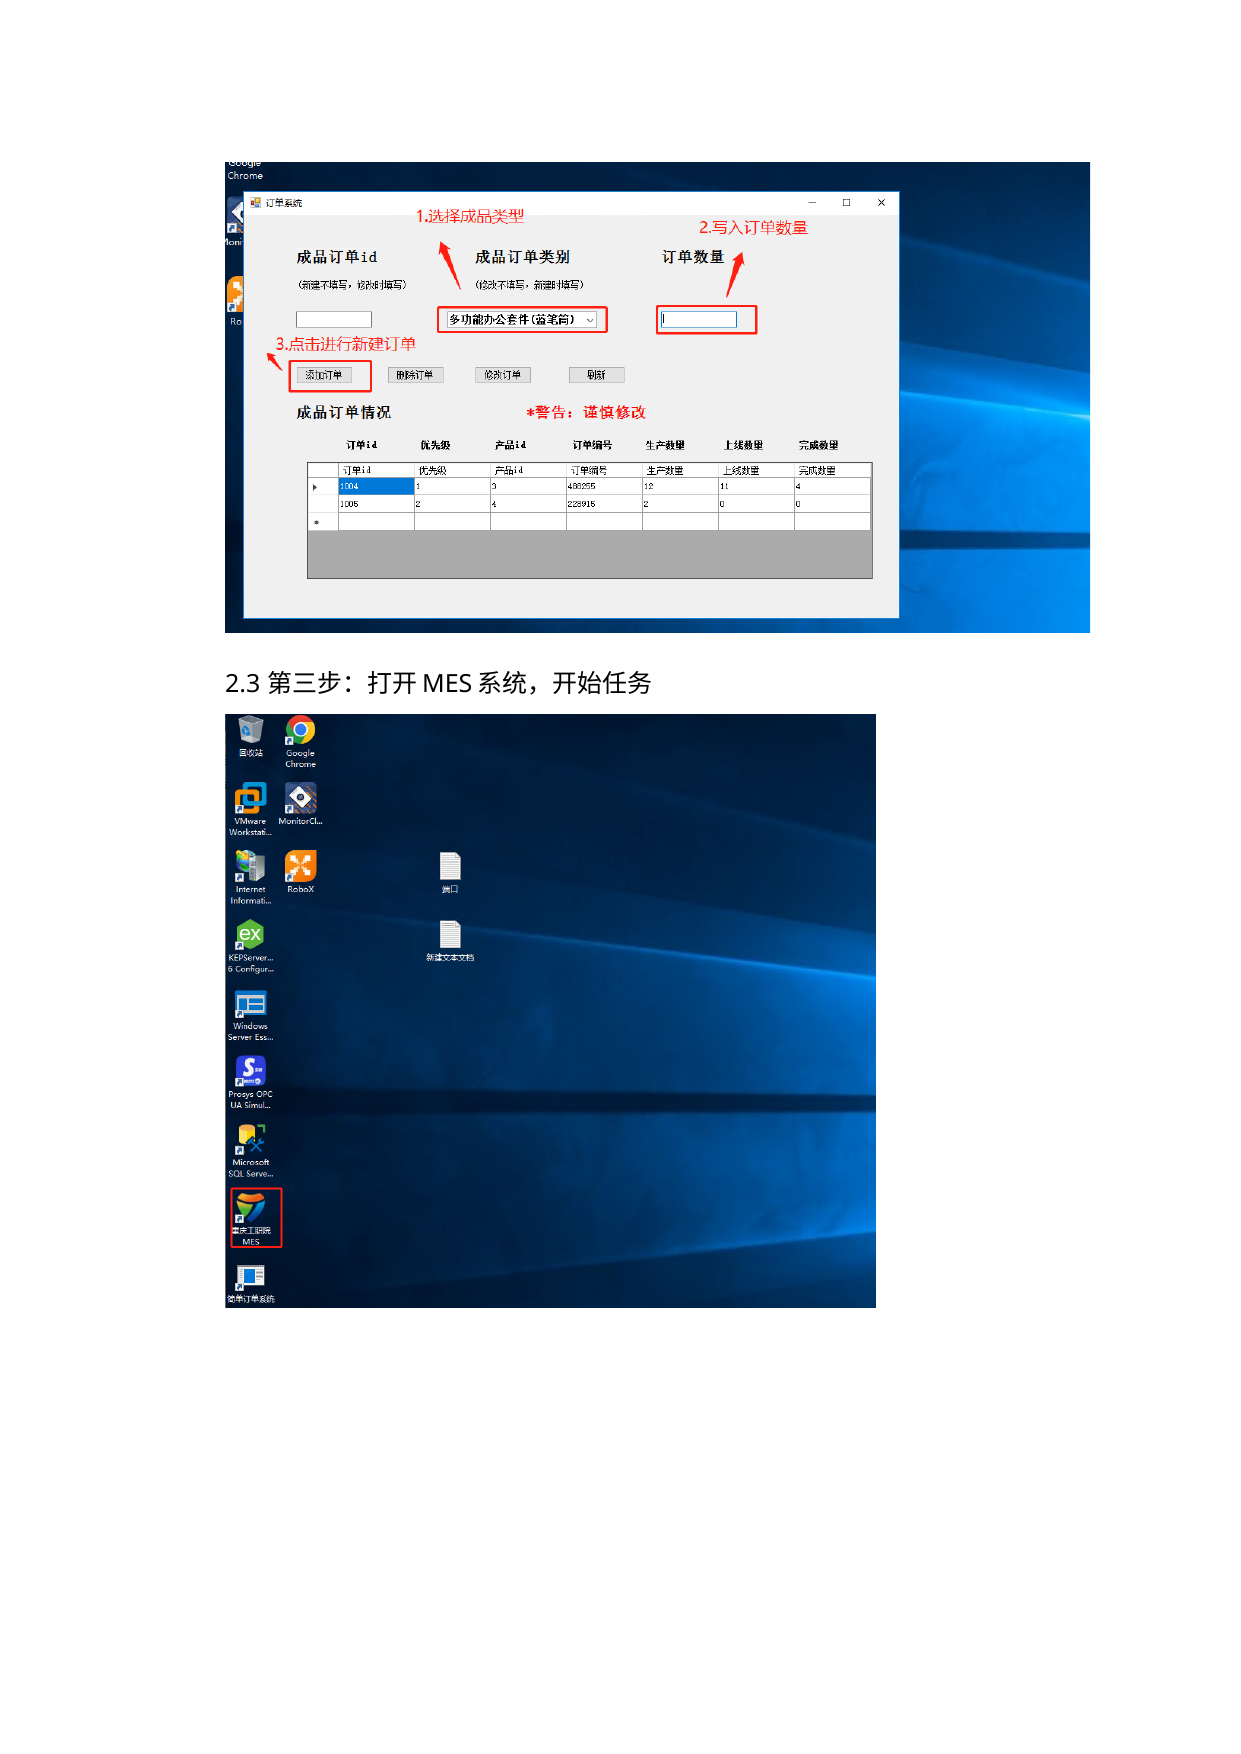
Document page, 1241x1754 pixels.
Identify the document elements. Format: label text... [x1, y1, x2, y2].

picture [225, 162, 1091, 633]
picture [1067, 414, 1091, 420]
list 2.3 第三步：打开MES系统，开始任务 [225, 649, 1053, 714]
picture [225, 714, 876, 1308]
